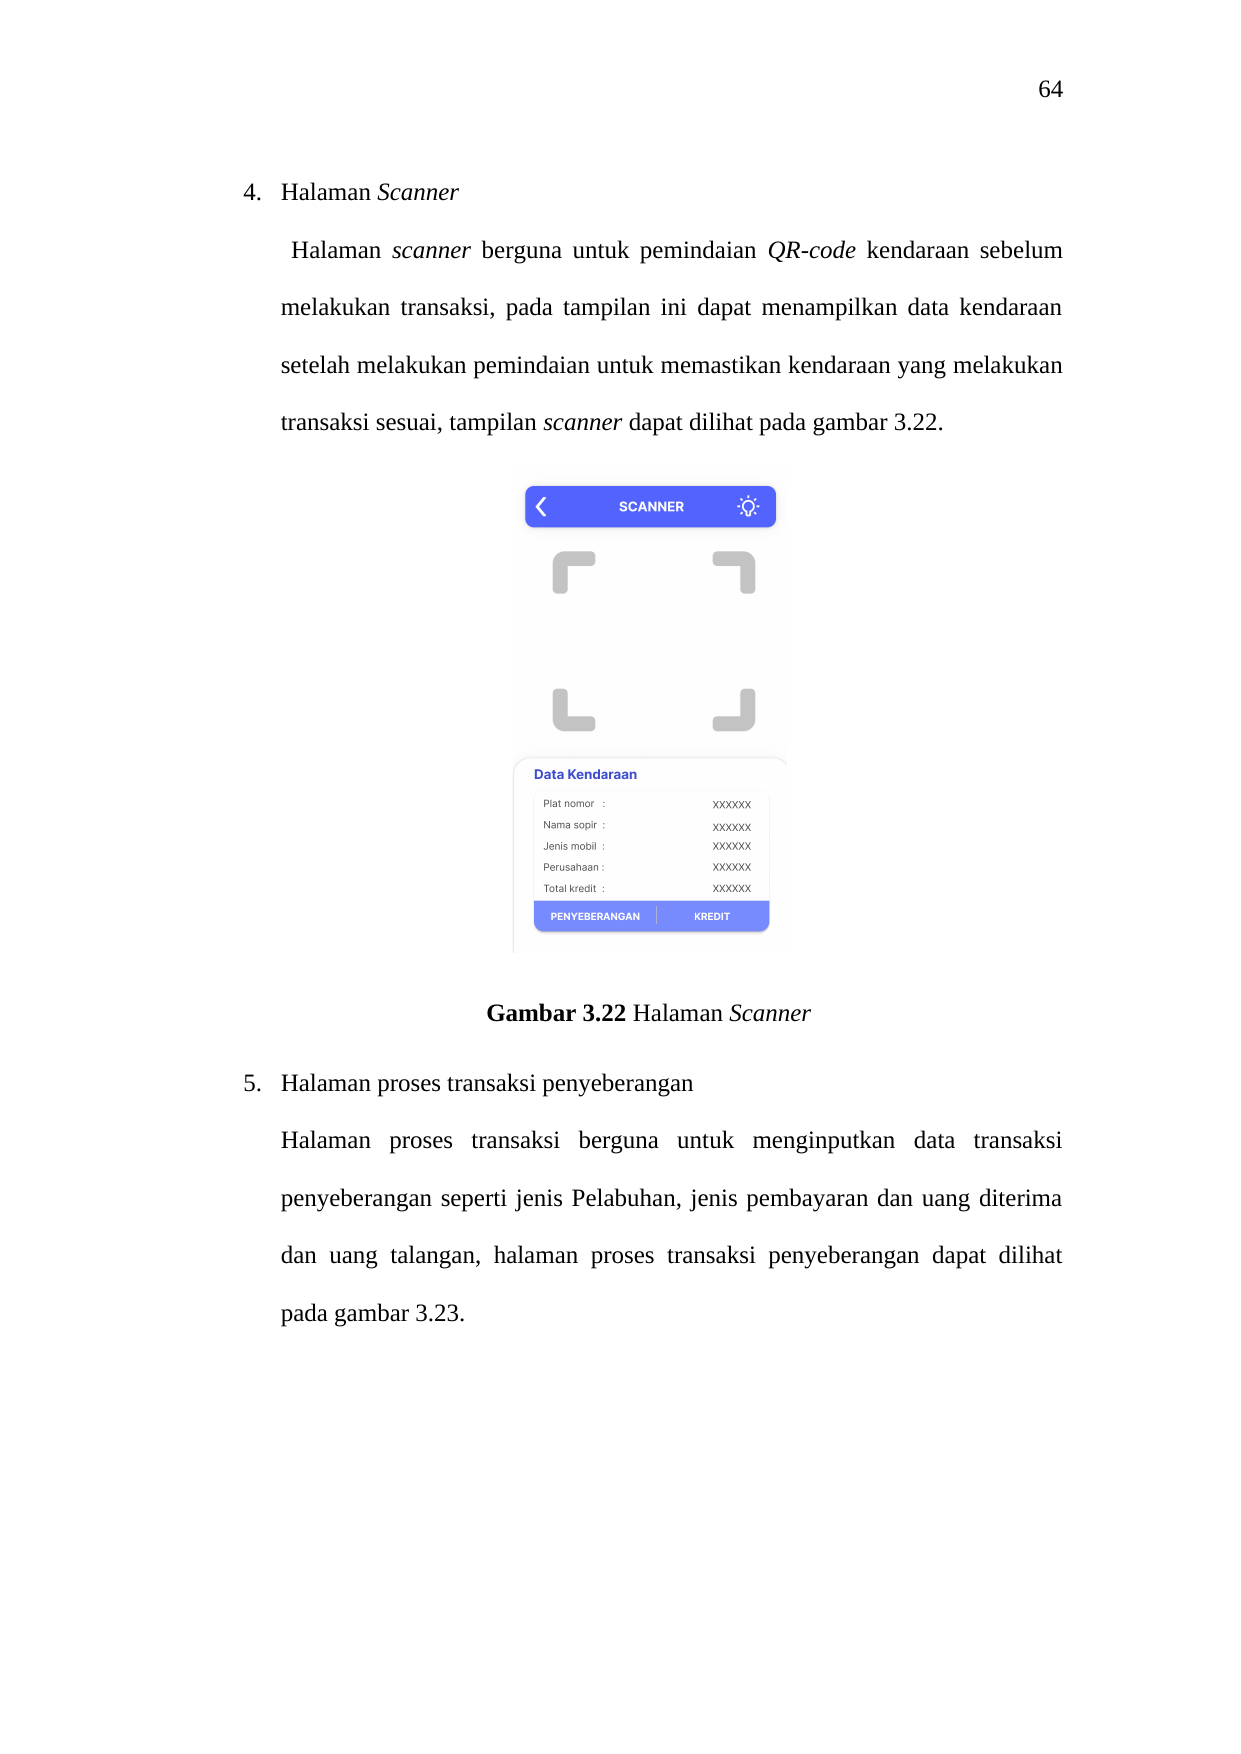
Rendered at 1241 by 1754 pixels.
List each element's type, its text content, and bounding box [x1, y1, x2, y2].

subtitle Gambar 3.22 Halaman Scanner [236, 998, 1063, 1026]
list Halaman proses transaksi berguna untuk menginputkan data transaksi penyeberangan seperti jenis Pelabuhan, jenis pembayaran dan uang diterima dan uang talangan, halaman proses transaksi penyeberangan dapat dilihat pada gambar 3.23. [281, 1125, 1063, 1326]
text Halaman scanner berguna untuk pemindaian QR-code kendaraan sebelum melakukan transaksi, pada tampilan ini dapat menampilkan data kendaraan setelah melakukan pemindaian untuk memastikan kendaraan yang melakukan transaksi sesuai, tampilan scanner dapat dilihat pada gambar 3.22. [281, 235, 1063, 436]
list Halaman proses transaksi penyeberangan [243, 1068, 1063, 1096]
picture [512, 464, 787, 953]
list Halaman Scanner [243, 177, 1063, 206]
